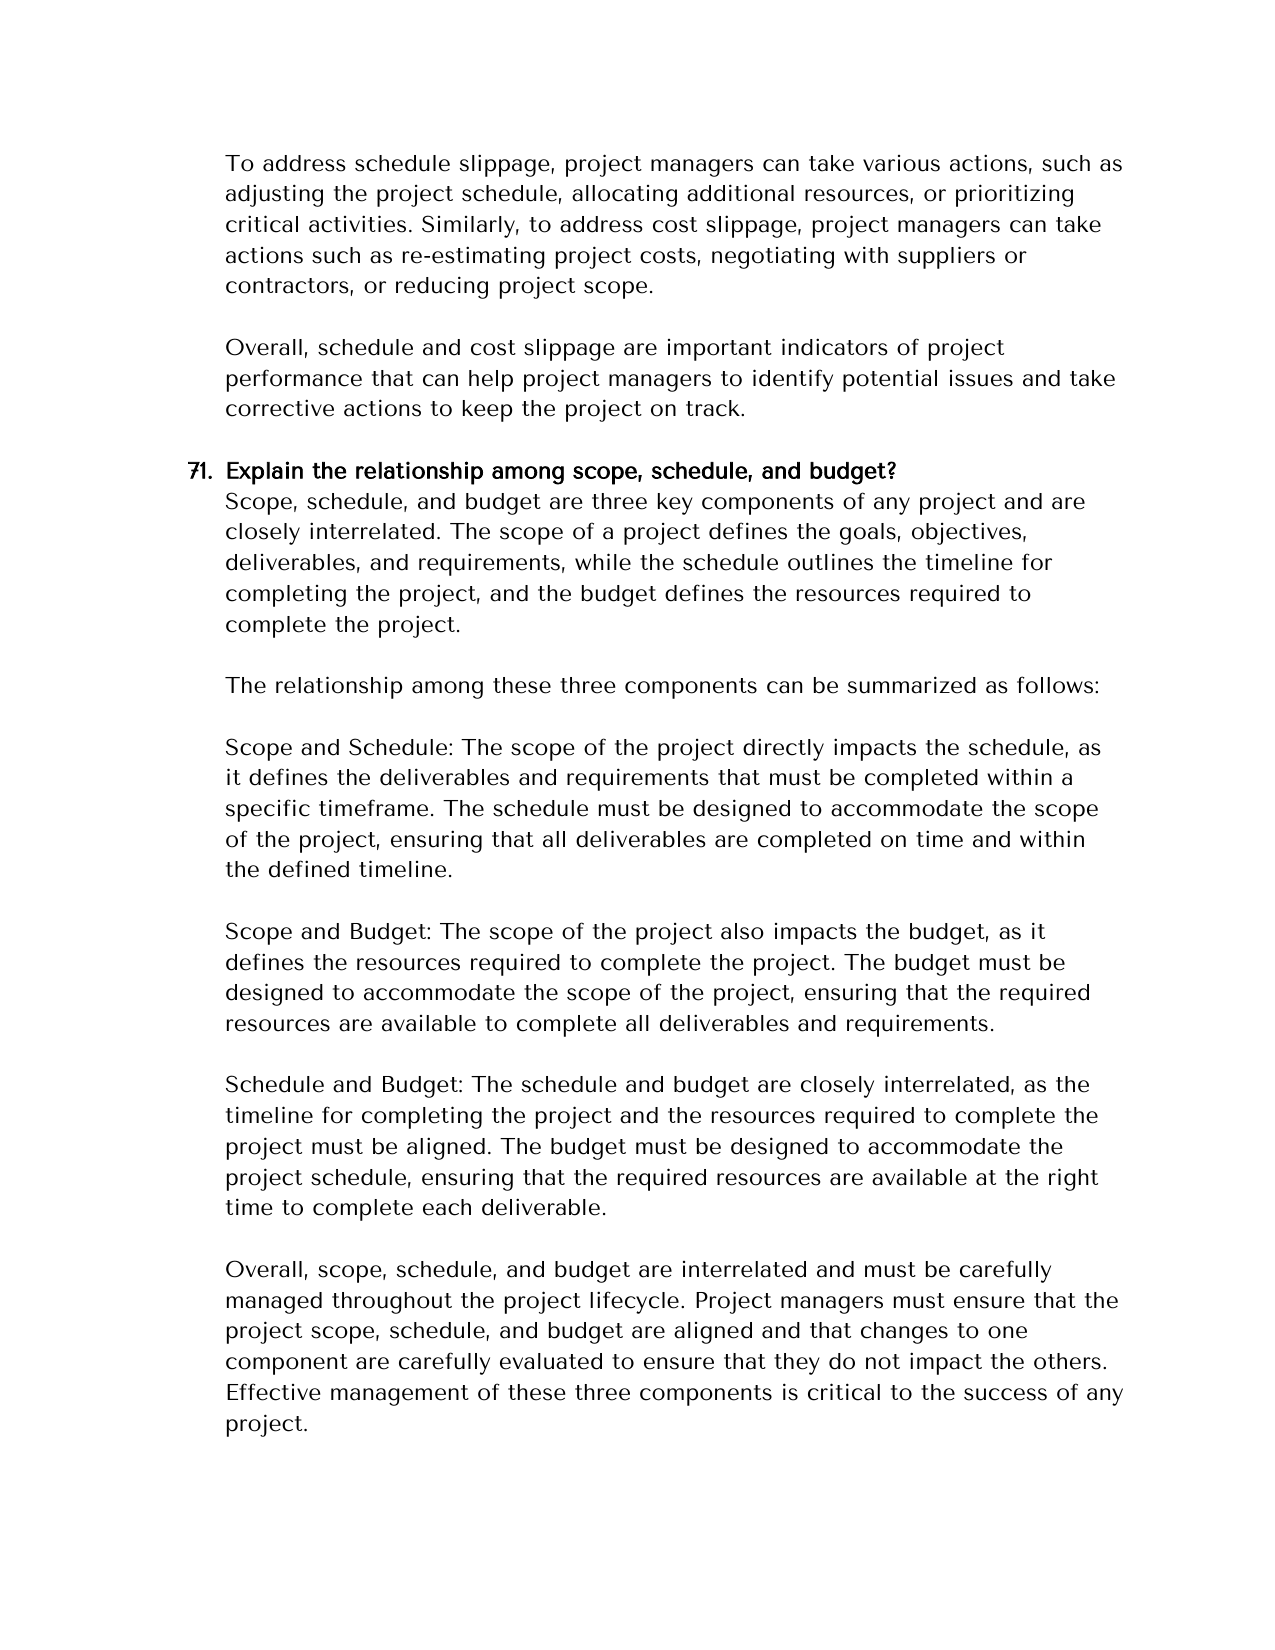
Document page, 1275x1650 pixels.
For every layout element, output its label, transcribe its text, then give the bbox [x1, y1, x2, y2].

text Overall, scope, schedule, and budget are interrelated and must be carefully managed throughout the project lifecycle. Project managers must ensure that the project scope, schedule, and budget are aligned and that changes to one component are carefully evaluated to ensure that they do not impact the others. Effective management of these three components is critical to the success of any project. [225, 1256, 1125, 1437]
text Scope, schedule, and budget are three key components of any project and are closely interrelated. The scope of a project defines the goals, objectives, deliverables, and requirements, while the schedule outlines the timeline for completing the project, and the budget defines the resources required to complete the project. [225, 488, 1125, 638]
text To address schedule slippage, project managers can take various actions, such as adjusting the project schedule, allocating additional resources, or prioritizing critical activities. Similarly, to address cost slippage, project managers can take actions such as re-estimating project costs, negotiating with suppliers or contractors, or reducing project scope. [225, 150, 1125, 300]
text The relationship among these three components can be summarized as follows: [225, 672, 1125, 699]
text Overall, schedule and cost slippage are important indicators of project performance that can help project managers to identify potential issues and take corrective actions to keep the project on track. [225, 334, 1125, 423]
text Schedule and Budget: The schedule and budget are closely interrelated, as the timeline for completing the project and the resources required to complete the project must be aligned. The budget must be designed to accommodate the project schedule, ensuring that the required resources are available at the right time to complete each deliverable. [225, 1072, 1125, 1222]
list Explain the relationship among scope, schedule, and budget? [187, 457, 1125, 484]
text Scope and Budget: The scope of the project also impacts the budget, as it defines the resources required to complete the project. The budget must be designed to accommodate the scope of the project, ensuring that the required resources are available to complete all deliverables and requirements. [225, 918, 1125, 1037]
text Scope and Schedule: The scope of the project directly impacts the schedule, as it defines the deliverables and requirements that must be completed within a specific timeframe. The schedule must be designed to accommodate the scope of the project, ensuring that all deliverables are completed on time and within the defined timeline. [225, 734, 1125, 883]
